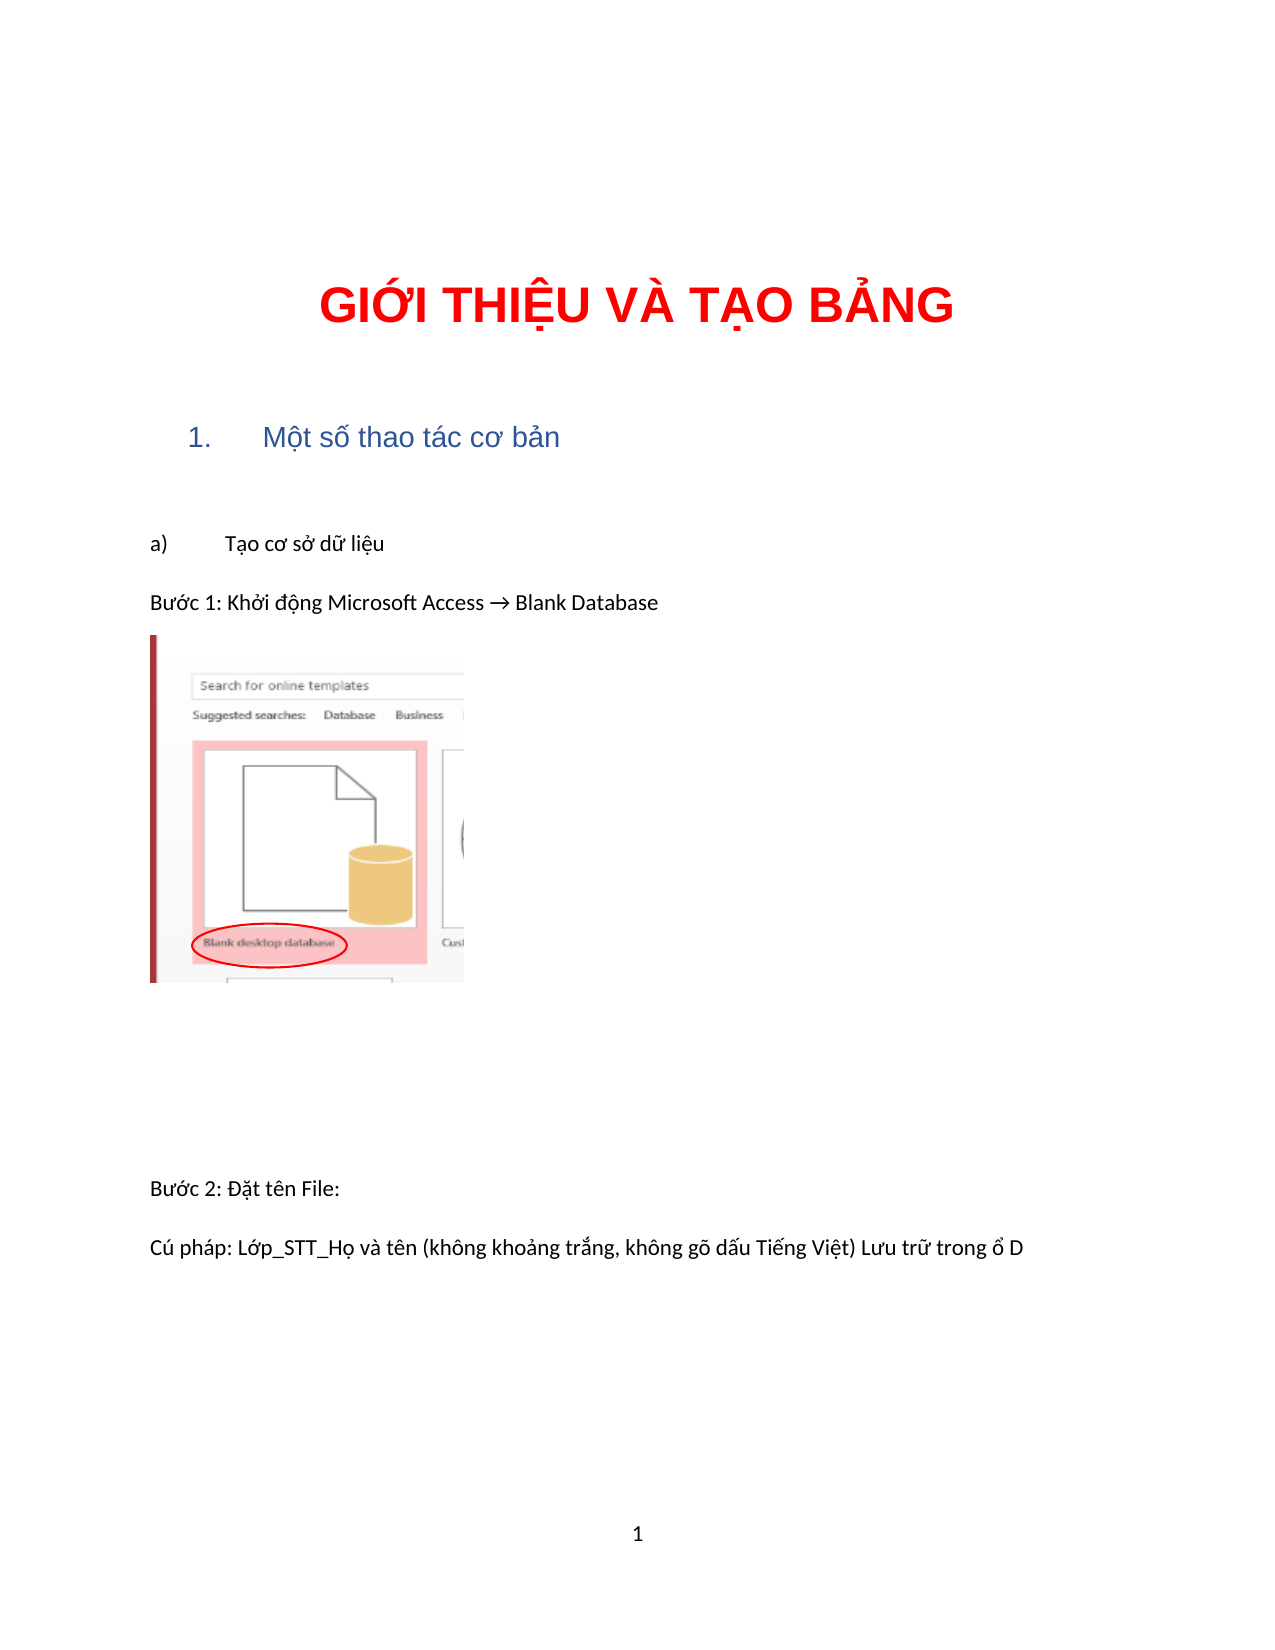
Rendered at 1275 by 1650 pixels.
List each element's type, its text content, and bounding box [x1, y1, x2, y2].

subtitle Một số thao tác cơ bản [187, 421, 1125, 454]
subtitle GIỚI THIỆU VÀ TẠO BẢNG [150, 276, 1125, 333]
text a) Tạo cơ sở dữ liệu [150, 529, 1125, 557]
text Bước 2: Đặt tên File: [150, 1174, 1125, 1203]
text Cú pháp: Lớp_STT_Họ và tên (không khoảng trắng, không gõ dấu Tiếng Việt) Lưu trữ trong ổ D [150, 1233, 1125, 1261]
picture [150, 635, 464, 983]
text Bước 1: Khởi động Microsoft Access → Blank Database [150, 588, 1125, 616]
